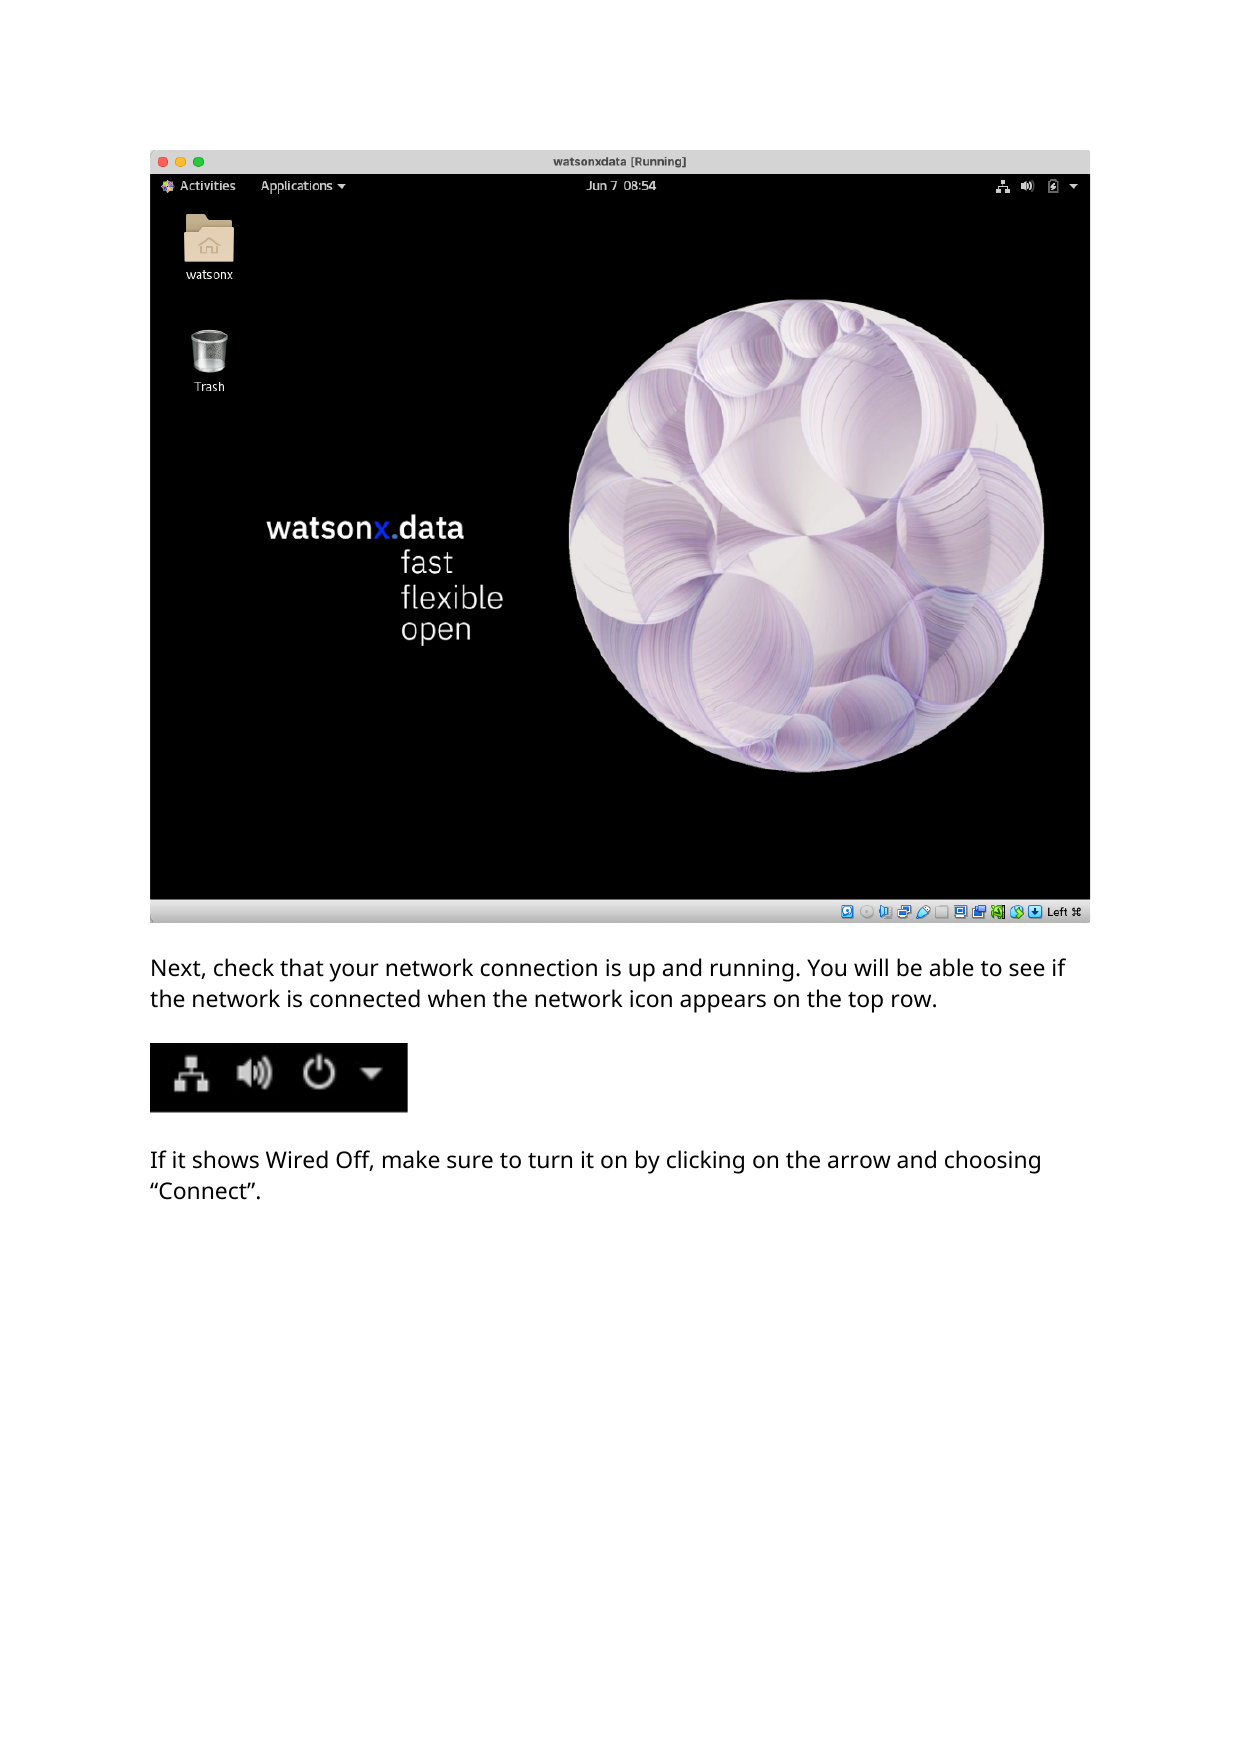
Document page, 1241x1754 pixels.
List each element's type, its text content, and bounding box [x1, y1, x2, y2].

text If it shows Wired Off, make sure to turn it on by clicking on the arrow and choosing “Connect”. [150, 1144, 1090, 1207]
text Next, check that your network connection is up and running. You will be able to see if the network is connected when the network icon appears on the top row. [150, 952, 1090, 1014]
picture [150, 150, 1091, 923]
picture [150, 1043, 408, 1115]
